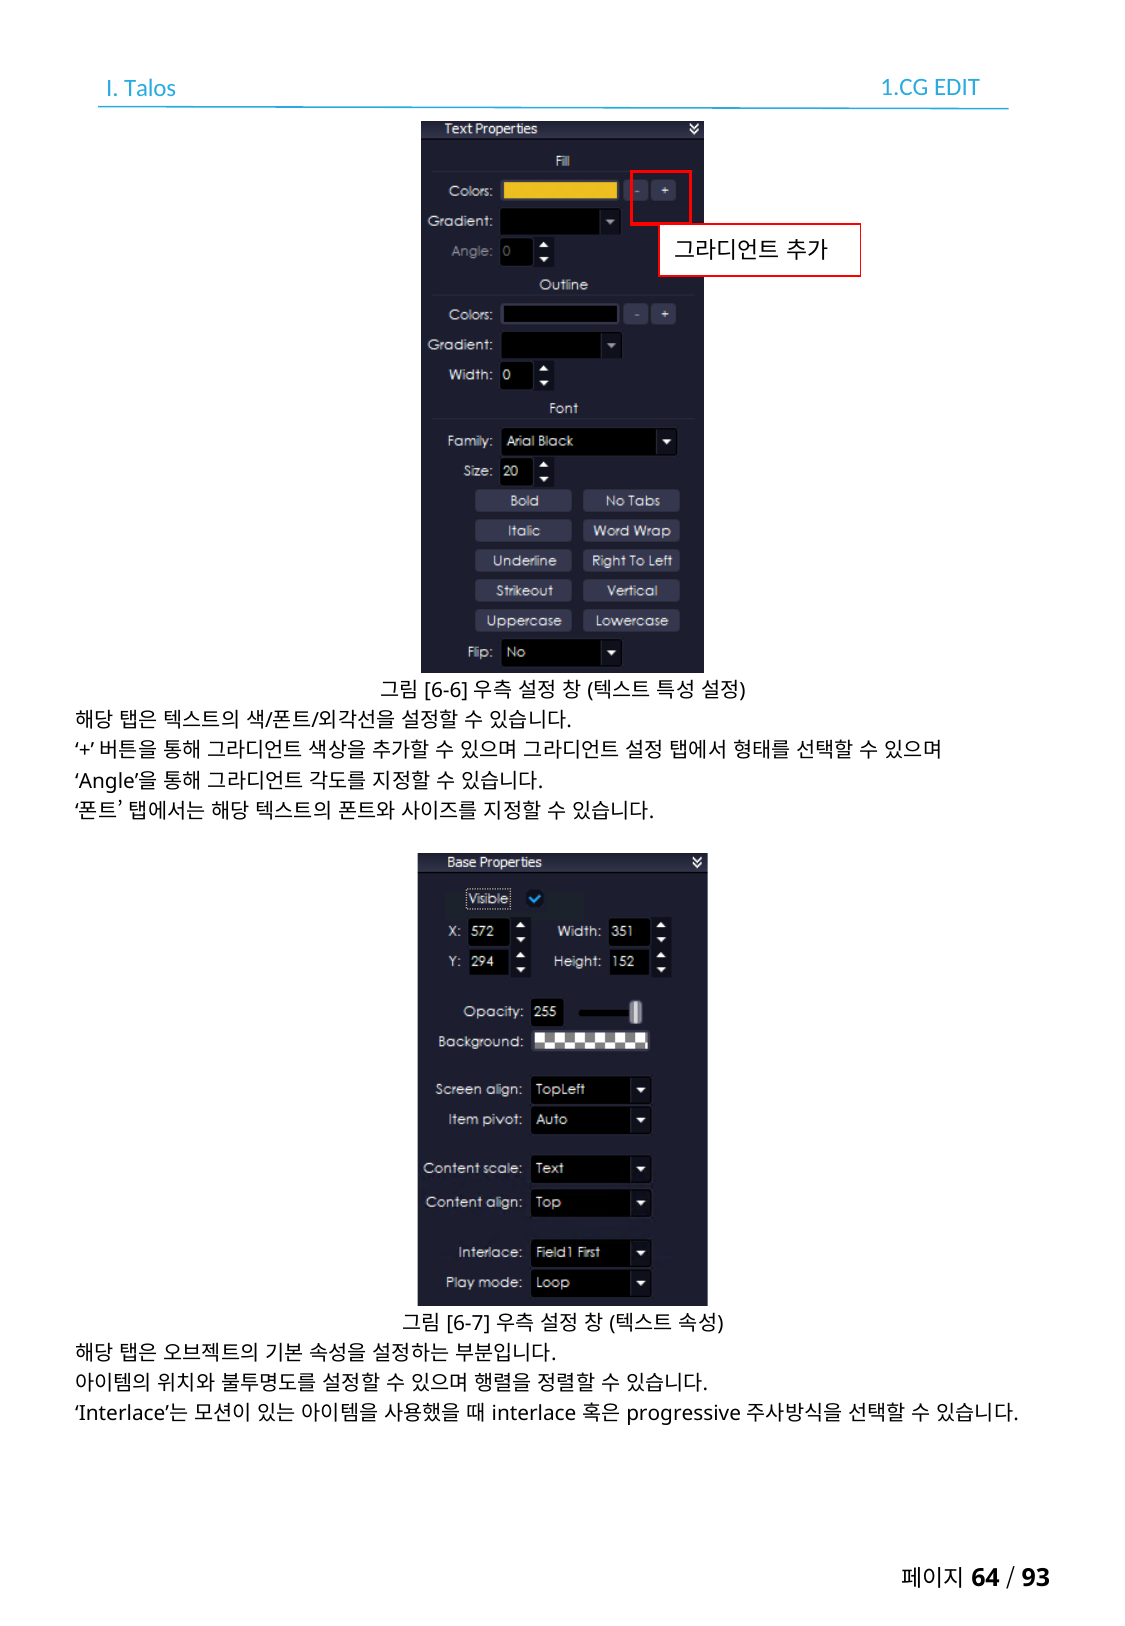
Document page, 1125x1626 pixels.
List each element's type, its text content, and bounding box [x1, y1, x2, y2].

text 해당 탭은 오브젝트의 기본 속성을 설정하는 부분입니다. [75, 1336, 1050, 1366]
text 그림 [6-7] 우측 설정 창 (텍스트 속성) [75, 1306, 1050, 1336]
picture [417, 853, 708, 1306]
text 아이템의 위치와 불투명도를 설정할 수 있으며 행렬을 정렬할 수 있습니다. [75, 1366, 1050, 1397]
text 해당 탭은 텍스트의 색/폰트/외각선을 설정할 수 있습니다. [75, 703, 1050, 734]
text ‘폰트’ 탭에서는 해당 텍스트의 폰트와 사이즈를 지정할 수 있습니다. [75, 794, 1050, 824]
text ‘+’ 버튼을 통해 그라디언트 색상을 추가할 수 있으며 그라디언트 설정 탭에서 형태를 선택할 수 있으며 [75, 734, 1050, 764]
text ‘Angle’을 통해 그라디언트 각도를 지정할 수 있습니다. [75, 764, 1050, 794]
picture [633, 173, 689, 222]
text ‘Interlace’는 모션이 있는 아이템을 사용했을 때 interlace 혹은 progressive 주사방식을 선택할 수 있습니다. [75, 1397, 1050, 1427]
picture [421, 121, 704, 673]
text 그림 [6-6] 우측 설정 창 (텍스트 특성 설정) [75, 673, 1050, 703]
